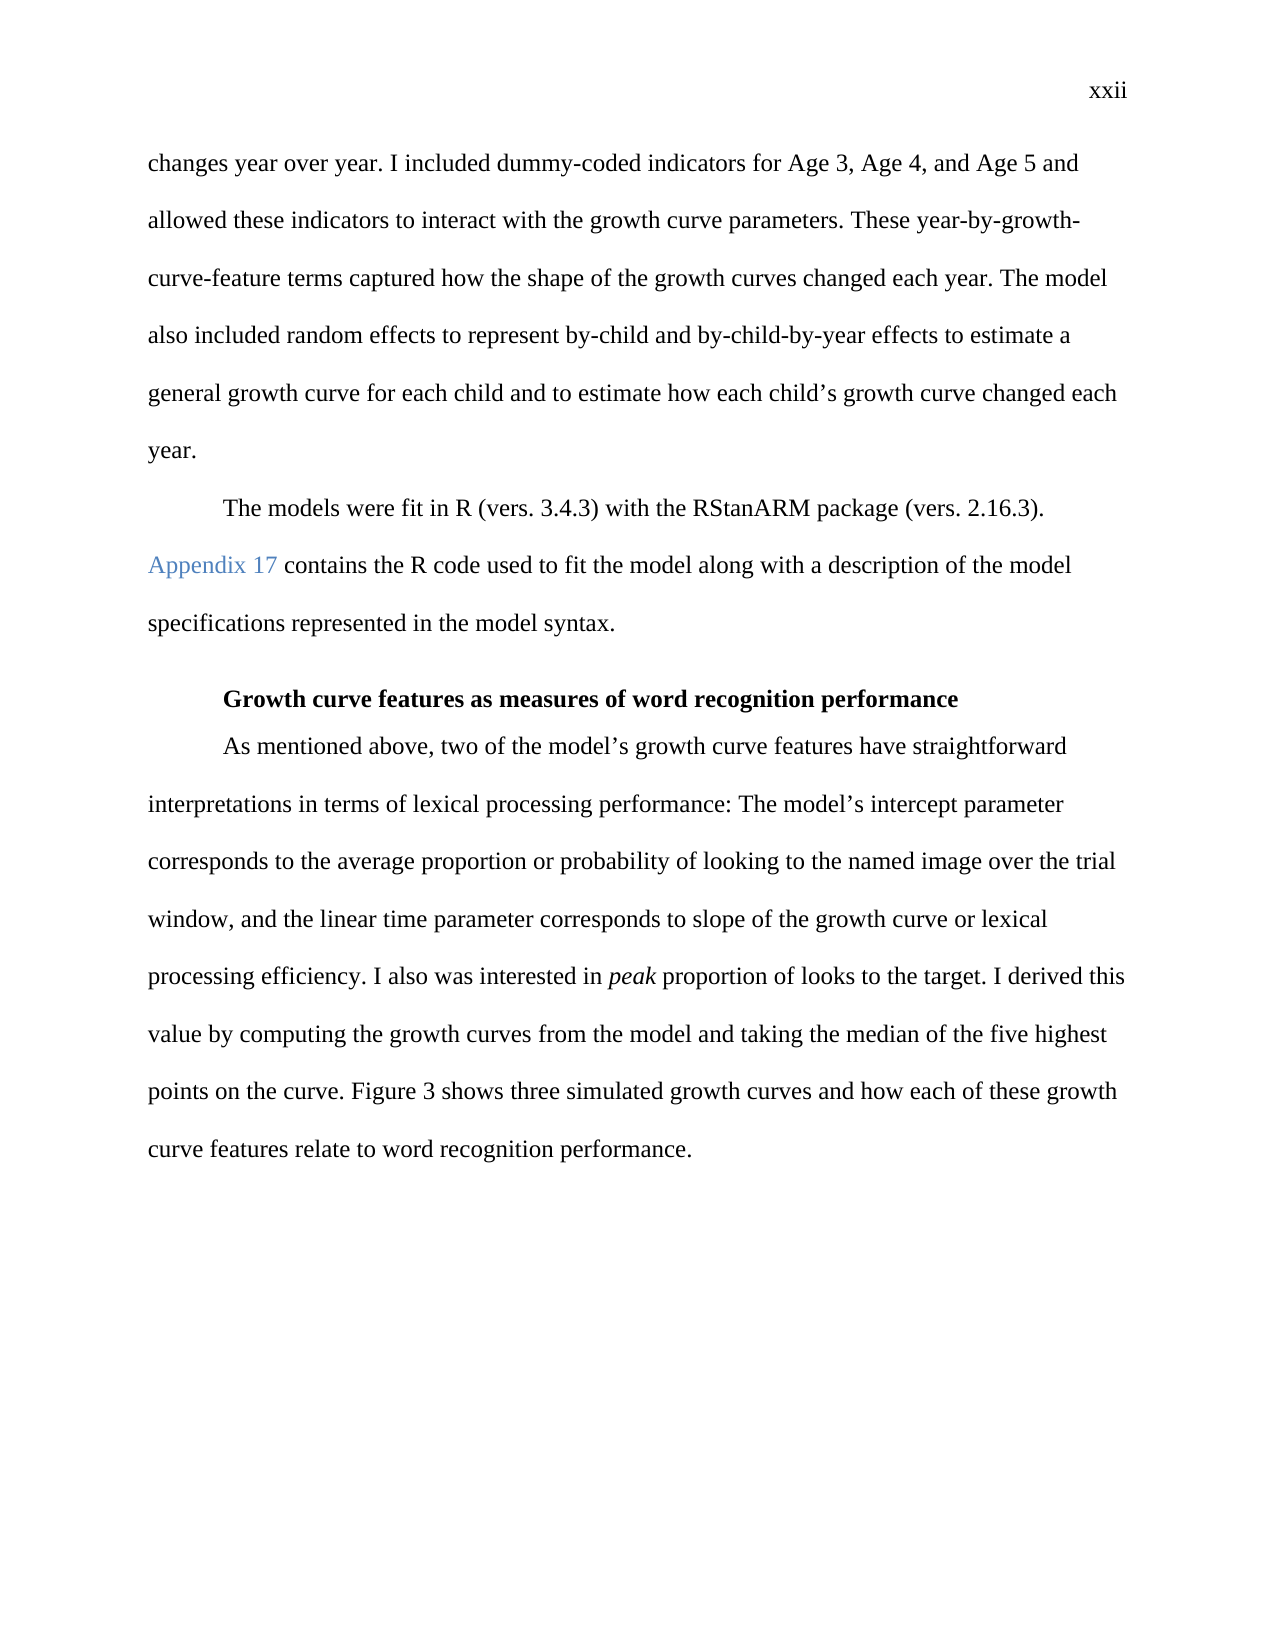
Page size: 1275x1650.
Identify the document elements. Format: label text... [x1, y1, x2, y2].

subtitle Growth curve features as measures of word recognition performance [148, 684, 1127, 713]
text As mentioned above, two of the model’s growth curve features have straightforward interpretations in terms of lexical processing performance: The model’s intercept parameter corresponds to the average proportion or probability of looking to the named image over the trial window, and the linear time parameter corresponds to slope of the growth curve or lexical processing efficiency. I also was interested in peak proportion of looks to the target. I derived this value by computing the growth curves from the model and taking the median of the five highest points on the curve. Figure 3 shows three simulated growth curves and how each of these growth curve features relate to word recognition performance. [148, 731, 1127, 1163]
text The models were fit in R (vers. 3.4.3) with the RStanARM package (vers. 2.16.3). Appendix 17 contains the R code used to fit the model along with a description of the model specifications represented in the model syntax. [148, 493, 1127, 636]
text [148, 148, 1127, 464]
